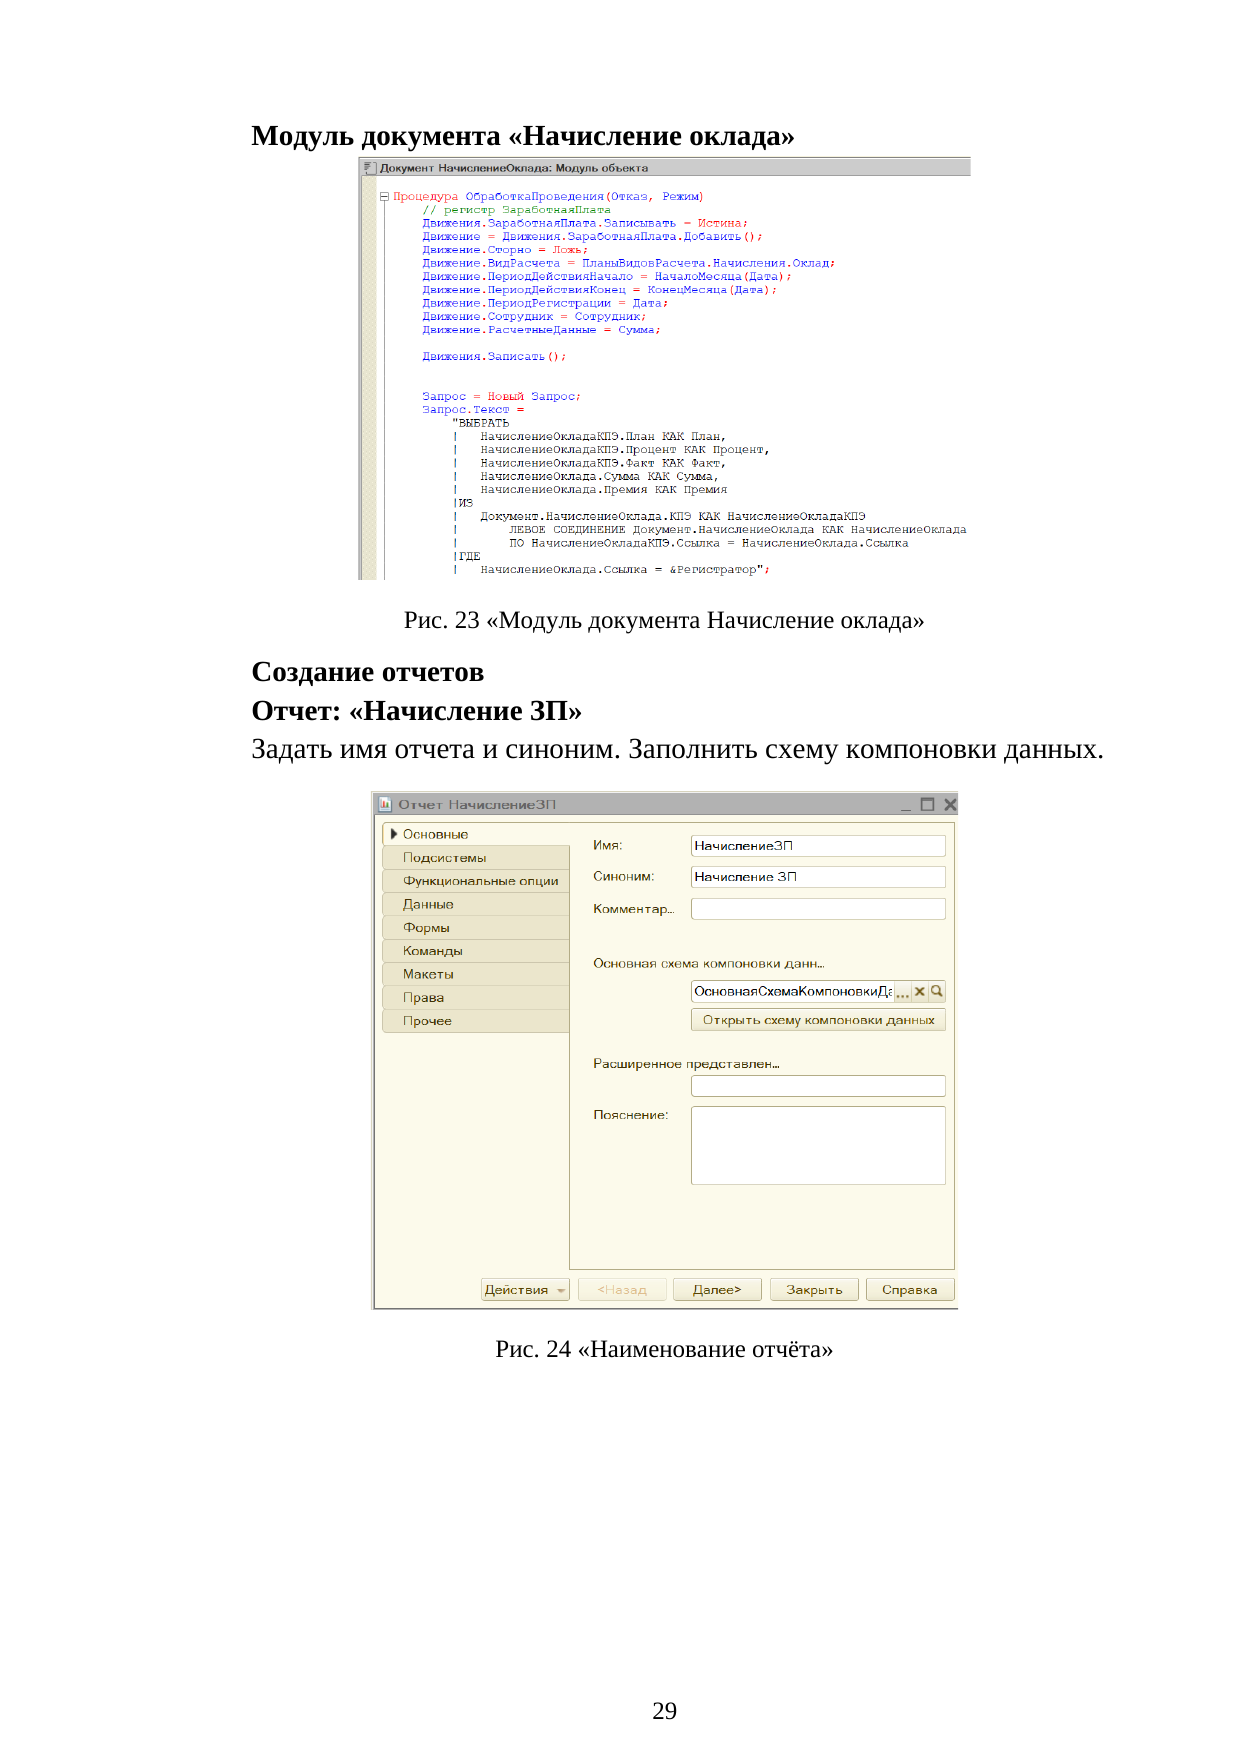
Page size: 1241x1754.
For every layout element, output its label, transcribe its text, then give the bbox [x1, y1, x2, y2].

picture [358, 156, 971, 580]
text Отчет: «Начисление ЗП» [177, 693, 1152, 727]
text Рис. 23 «Модуль документа Начисление оклада» [177, 605, 1152, 634]
picture [370, 791, 959, 1310]
text Задать имя отчета и синоним. Заполнить схему компоновки данных. [177, 732, 1152, 765]
text Модуль документа «Начисление оклада» [177, 118, 1152, 152]
text Рис. 24 «Наименование отчёта» [177, 1334, 1152, 1363]
text Создание отчетов [177, 654, 1152, 688]
